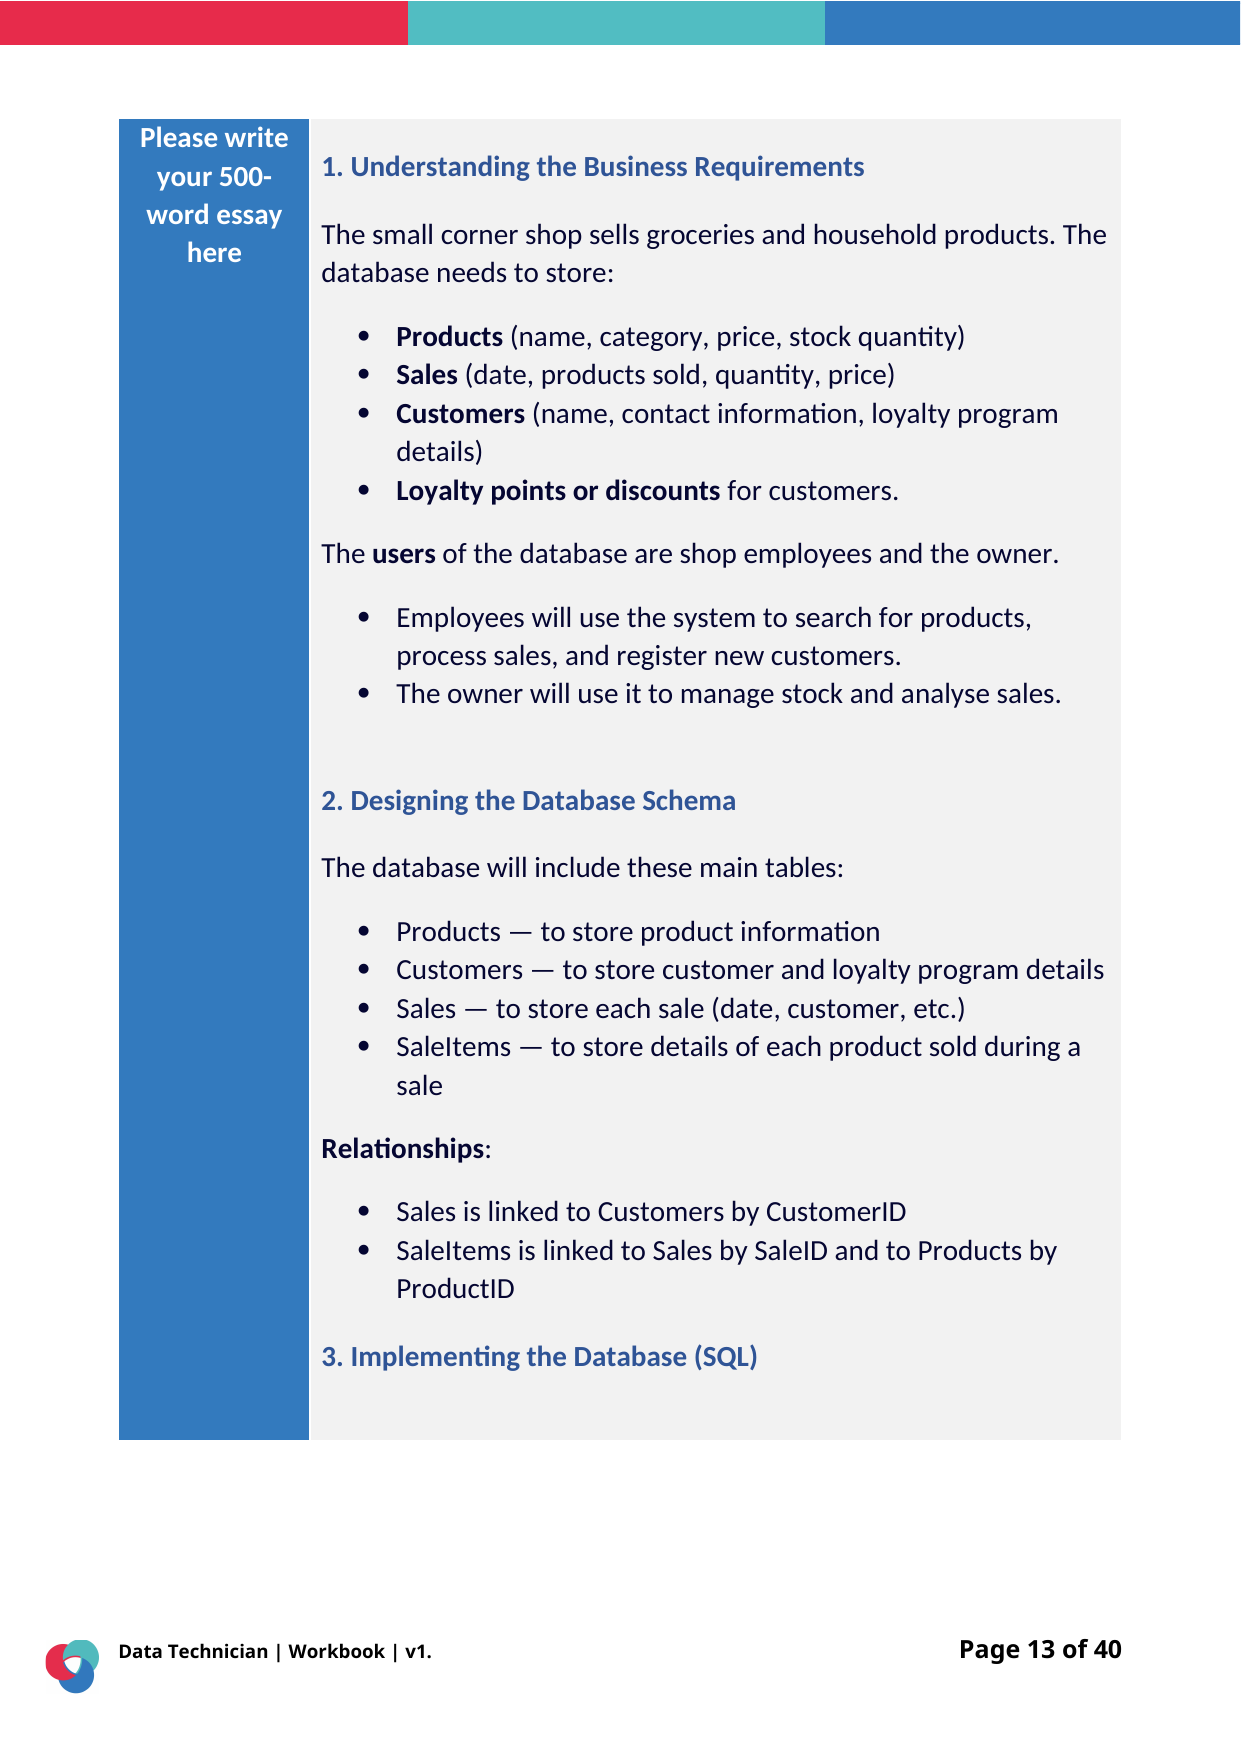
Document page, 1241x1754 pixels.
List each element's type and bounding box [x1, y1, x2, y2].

table_header [311, 119, 1121, 1440]
table_header [119, 119, 309, 1440]
picture [45, 1640, 100, 1694]
